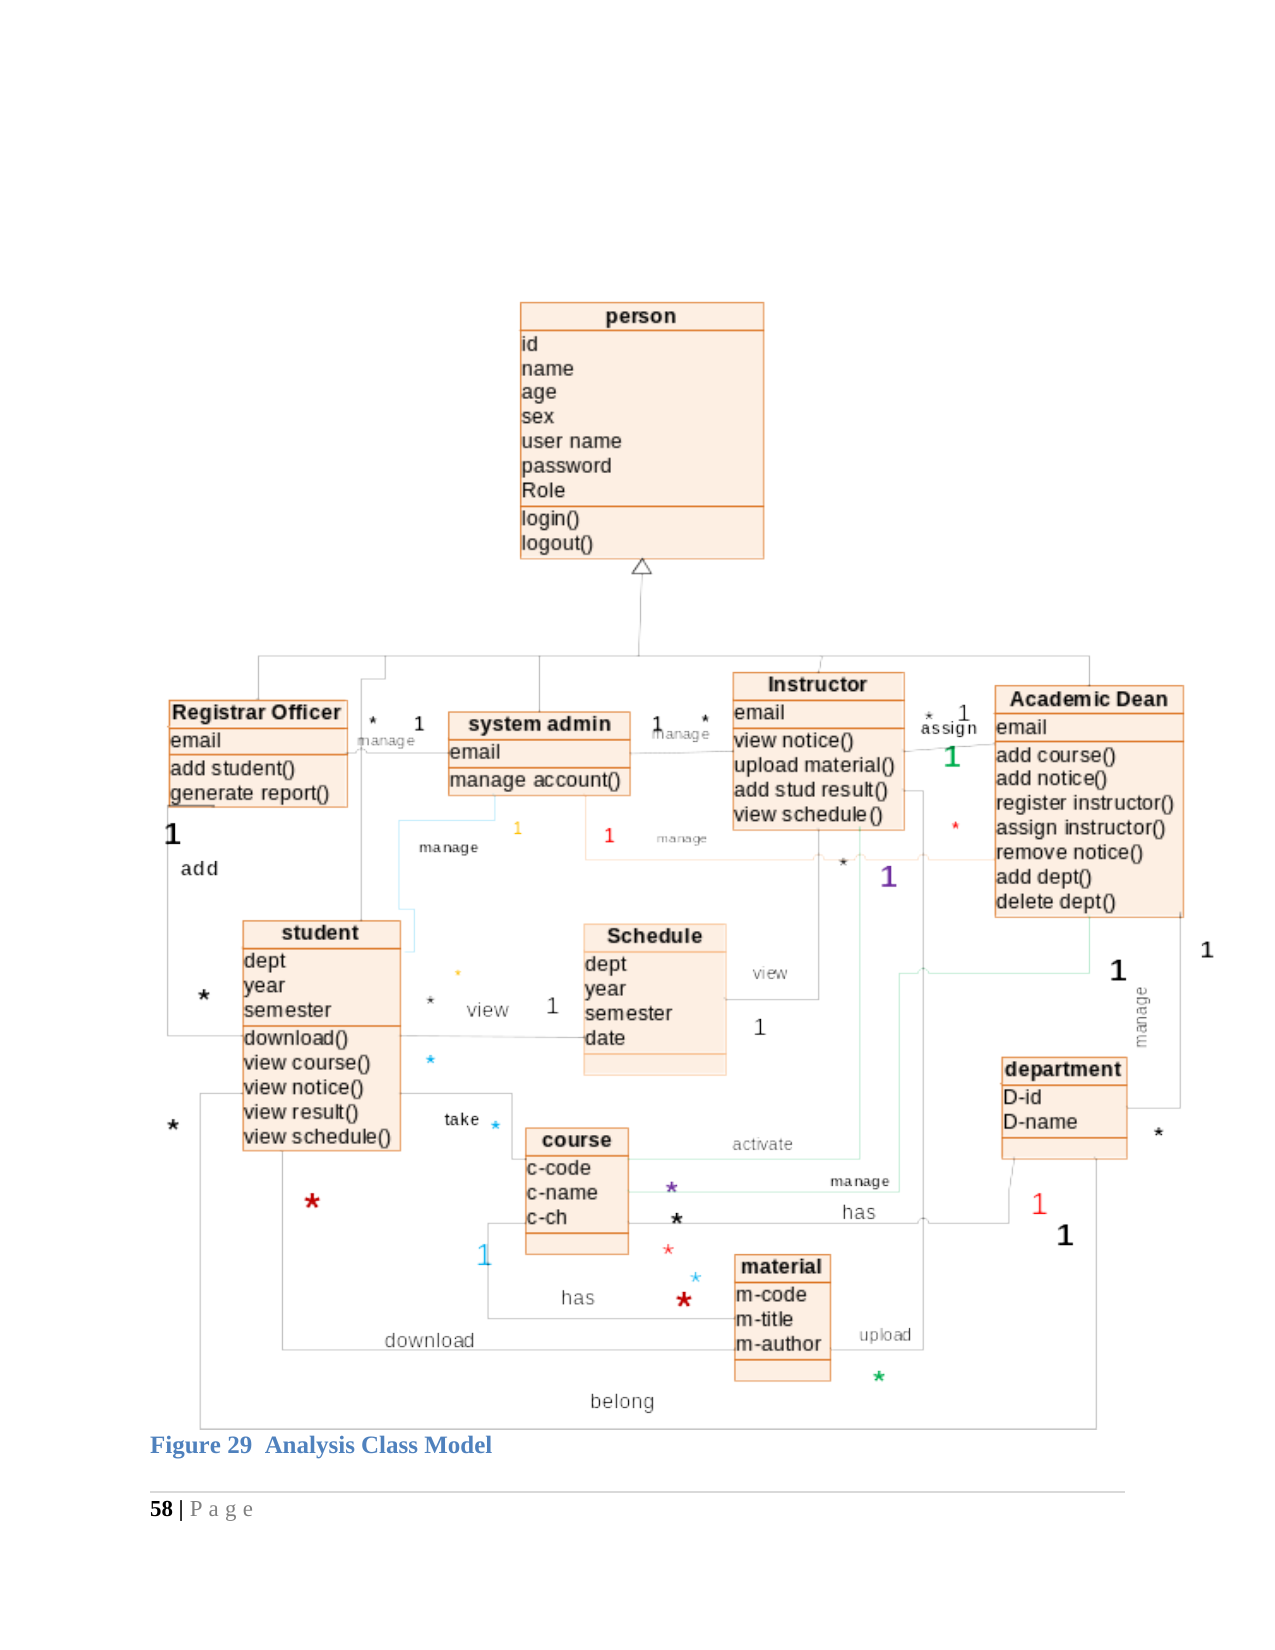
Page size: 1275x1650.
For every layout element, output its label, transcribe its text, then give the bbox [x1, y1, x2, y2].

text Figure 29 Analysis Class Model [150, 1430, 1125, 1459]
